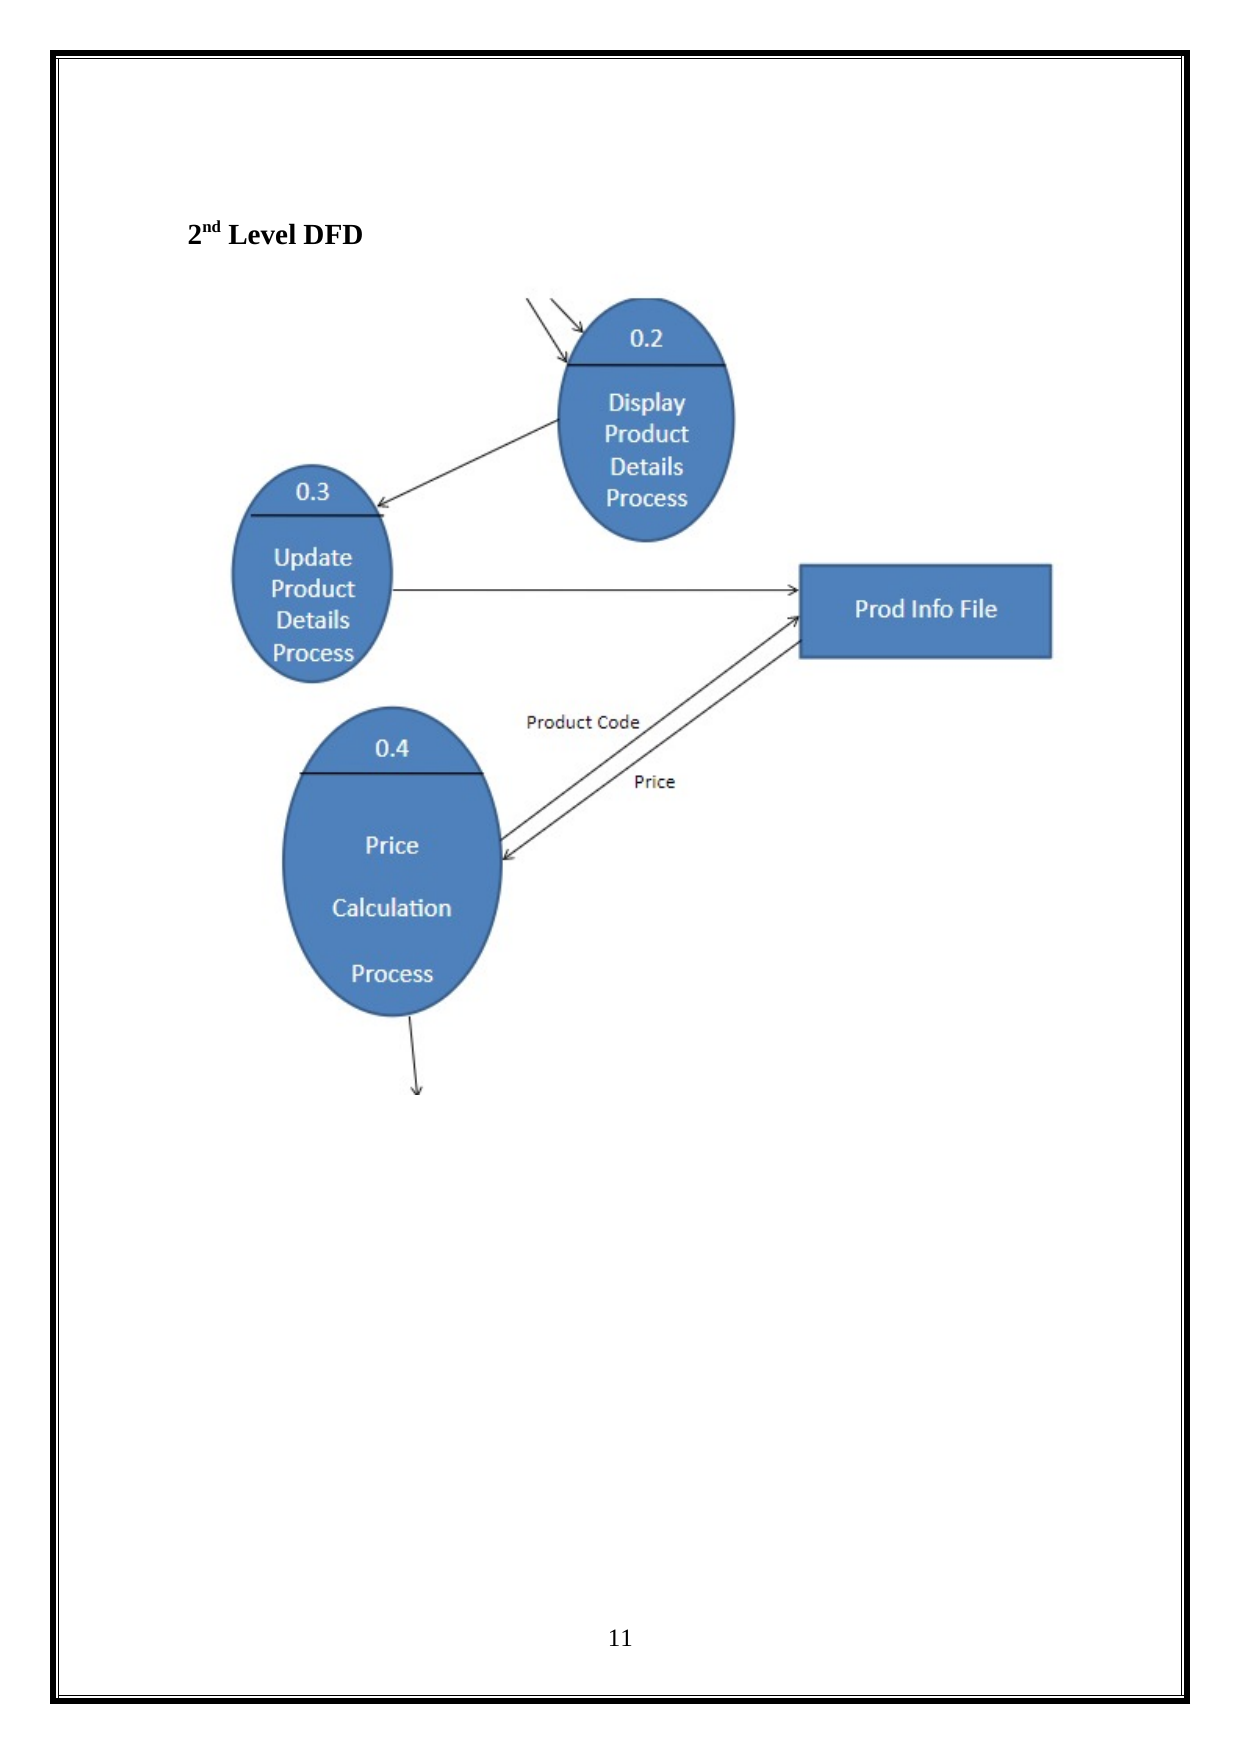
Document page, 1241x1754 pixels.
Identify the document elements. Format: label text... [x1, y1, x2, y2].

list 2nd Level DFD [187, 217, 1090, 251]
picture [187, 250, 1074, 1095]
